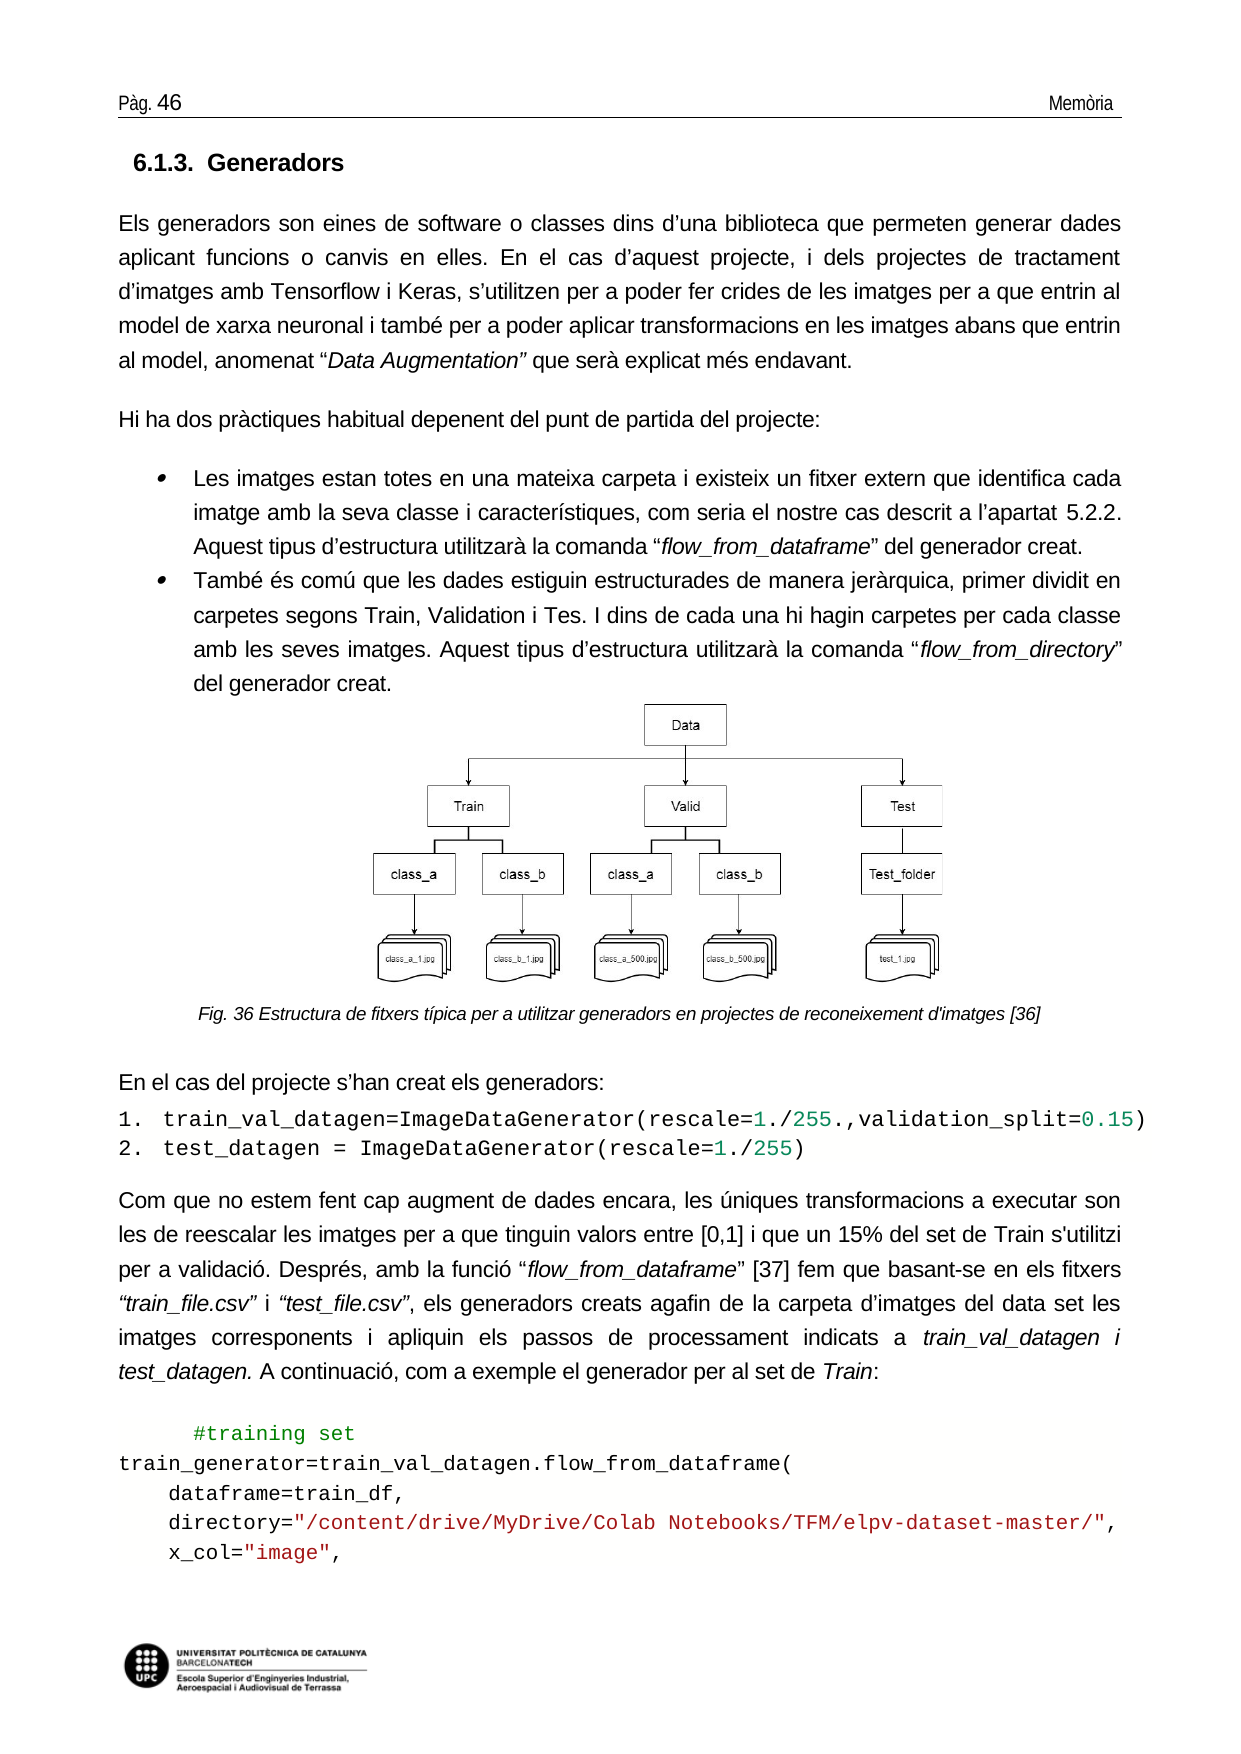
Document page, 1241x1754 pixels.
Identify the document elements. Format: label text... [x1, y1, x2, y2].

picture [118, 1634, 374, 1702]
subtitle Generadors [133, 148, 1122, 176]
picture [373, 704, 943, 983]
text directory="/content/drive/MyDrive/Colab Notebooks/TFM/elpv-dataset-master/", [118, 1506, 1181, 1536]
text #training set [118, 1417, 1122, 1447]
text Hi ha dos pràctiques habitual depenent del punt de partida del projecte: [118, 406, 1122, 432]
list Les imatges estan totes en una mateixa carpeta i existeix un fitxer extern que identifica cada imatge amb la seva classe i característiques, com seria el nostre cas descrit a l’apartat 5.2.2. Aquest tipus d’estructura utilitzarà la comanda “flow_from_dataframe” del generador creat. [156, 465, 1122, 560]
text dataframe=train_df, [118, 1477, 1122, 1506]
text x_col="image", [118, 1536, 1122, 1566]
text En el cas del projecte s’han creat els generadors: [118, 1069, 1122, 1095]
text Els generadors son eines de software o classes dins d’una biblioteca que permeten generar dades aplicant funcions o canvis en elles. En el cas d’aquest projecte, i dels projectes de tractament d’imatges amb Tensorflow i Keras, s’utilitzen per a poder fer crides de les imatges per a que entrin al model de xarxa neuronal i també per a poder aplicar transformacions en les imatges abans que entrin al model, anomenat “Data Augmentation” que serà explicat més endavant. [118, 210, 1122, 373]
text Fig. 36 Estructura de fitxers típica per a utilitzar generadors en projectes de reconeixement d'imatges [35] [118, 1003, 1122, 1025]
list test_datagen = ImageDataGenerator(rescale=1./255) [118, 1132, 1152, 1162]
list train_val_datagen=ImageDataGenerator(rescale=1./255.,validation_split=0.15) [118, 1103, 1152, 1132]
list També és comú que les dades estiguin estructurades de manera jeràrquica, primer dividit en carpetes segons Train, Validation i Tes. I dins de cada una hi hagin carpetes per cada classe amb les seves imatges. Aquest tipus d’estructura utilitzarà la comanda “flow_from_directory” del generador creat. [156, 567, 1122, 696]
text train_generator=train_val_datagen.flow_from_dataframe( [118, 1447, 1122, 1477]
text Com que no estem fent cap augment de dades encara, les úniques transformacions a executar son les de reescalar les imatges per a que tinguin valors entre [0,1] i que un 15% del set de Train s'utilitzi per a validació. Després, amb la funció “flow_from_dataframe” [36] fem que basant-se en els fitxers “train_file.csv” i “test_file.csv”, els generadors creats agafin de la carpeta d’imatges del data set les imatges corresponents i apliquin els passos de processament indicats a train_val_datagen i test_datagen. A continuació, com a exemple el generador per al set de Train: [118, 1187, 1122, 1384]
